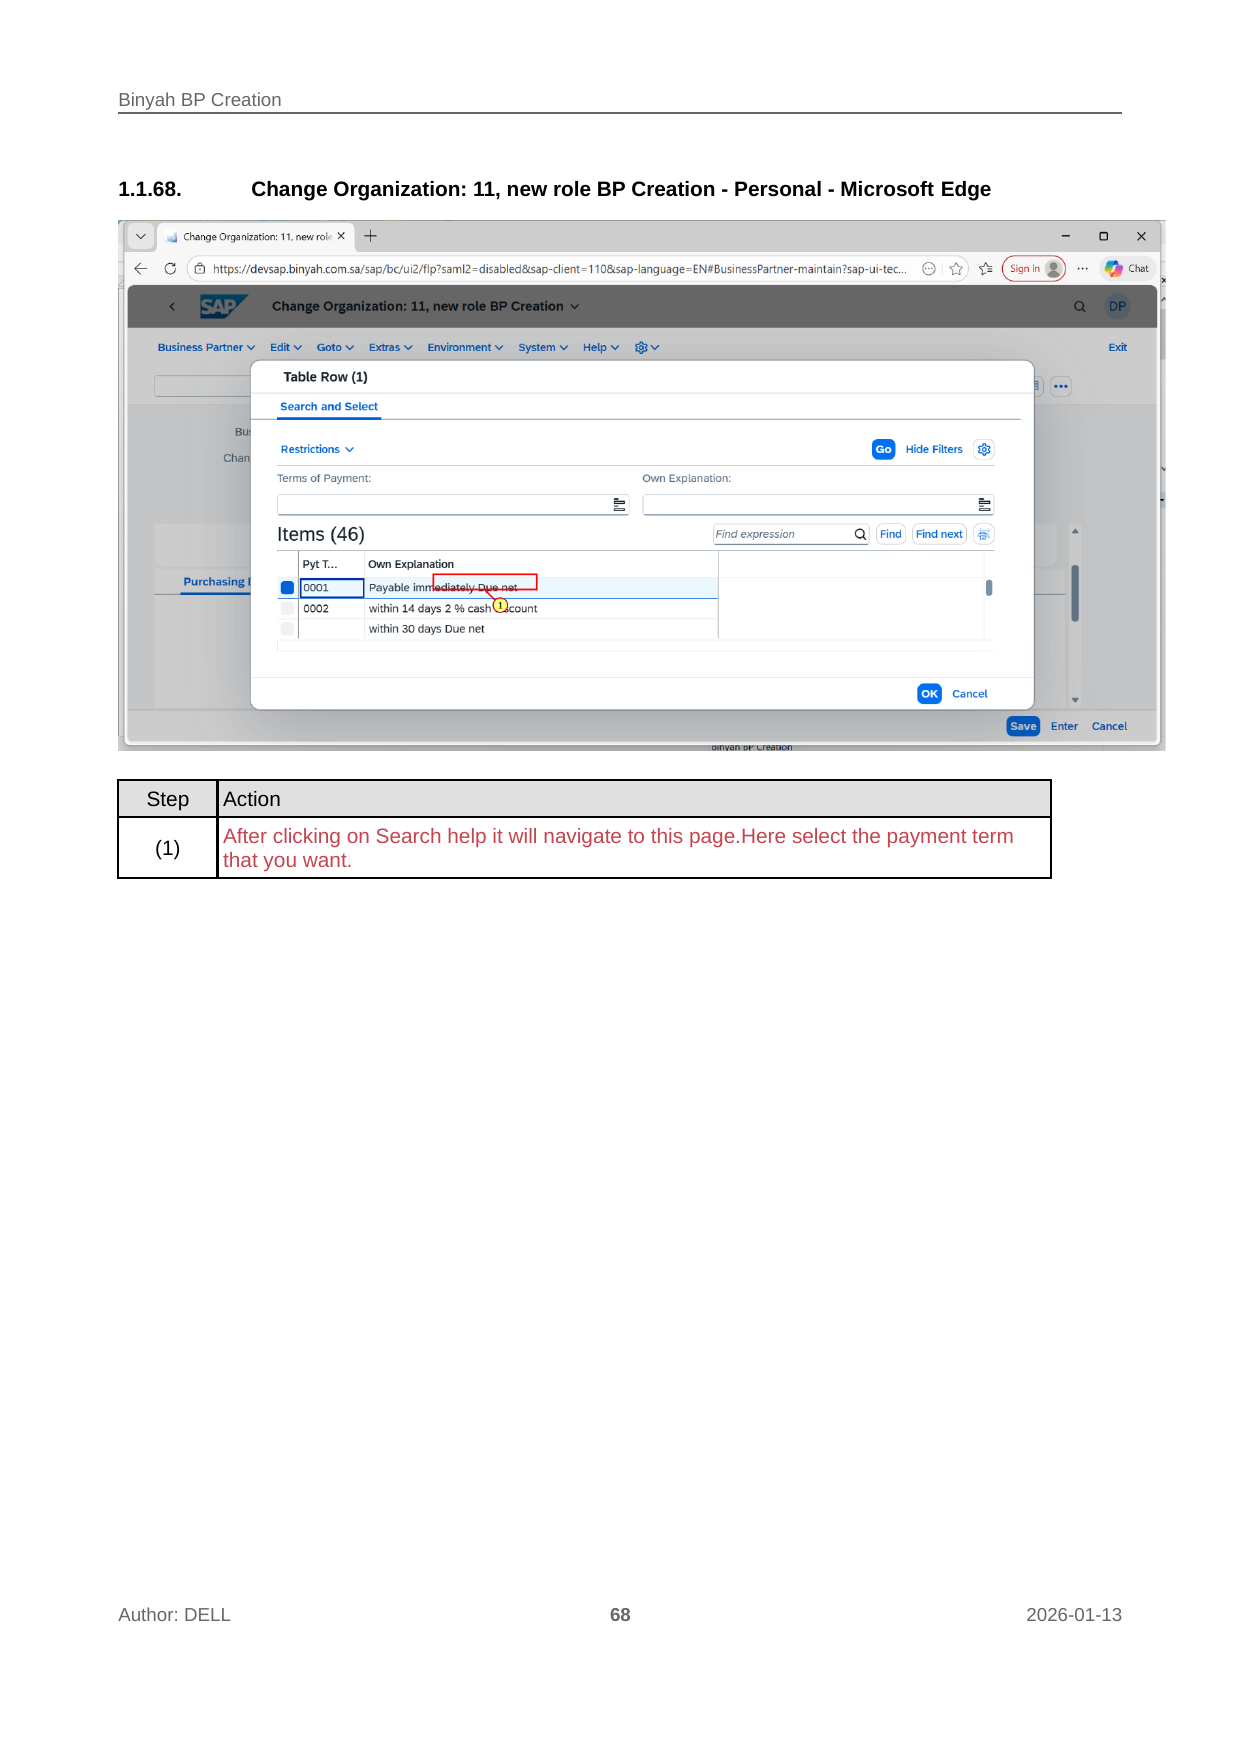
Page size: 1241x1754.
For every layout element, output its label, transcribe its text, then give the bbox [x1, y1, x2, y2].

table_cell (1) [119, 818, 216, 877]
picture [118, 220, 1166, 751]
table_header Step [119, 781, 216, 816]
table_cell After clicking on Search help it will navigate to this page.Here select the payment term that you want. [219, 818, 1050, 877]
table_header Action [219, 781, 1050, 816]
text Change Organization: 11, new role BP Creation - Personal - Microsoft​ Edge [118, 177, 1122, 201]
